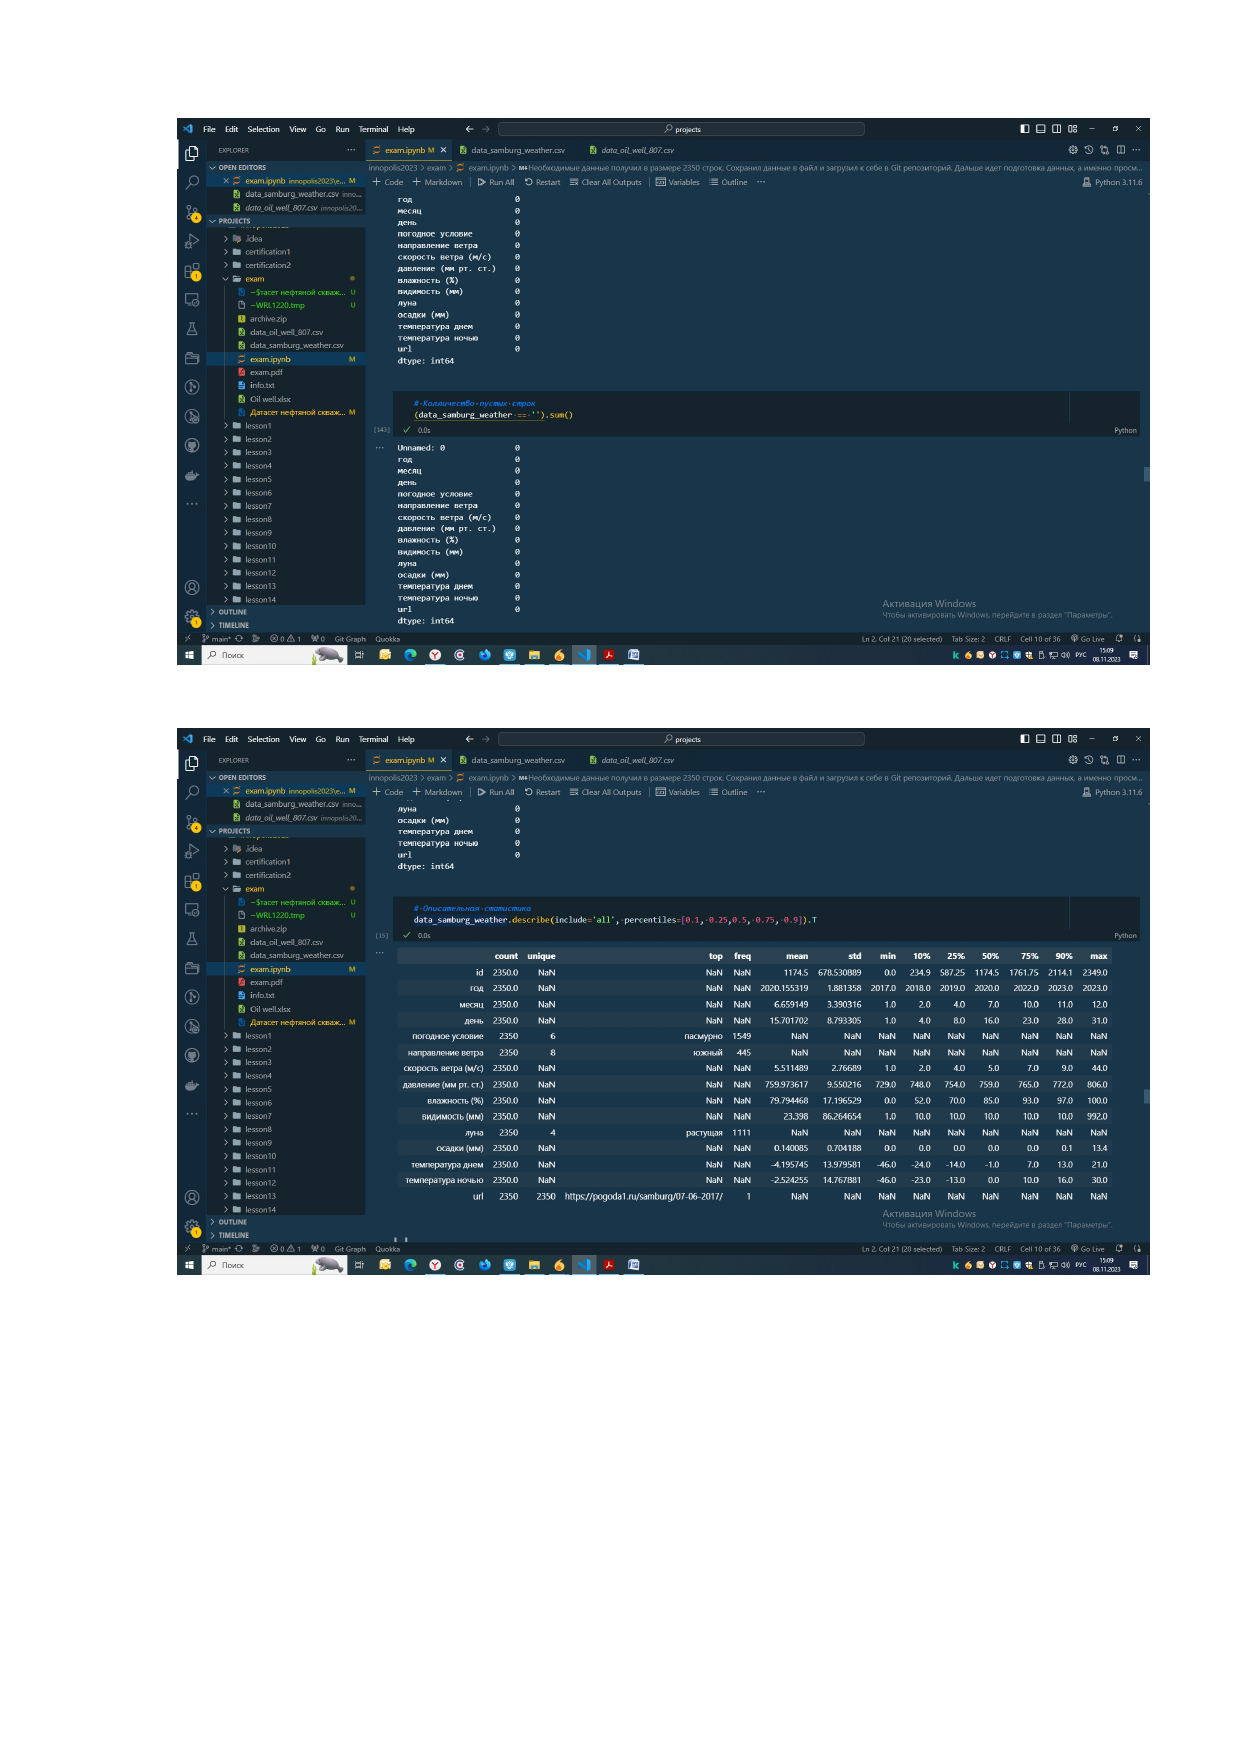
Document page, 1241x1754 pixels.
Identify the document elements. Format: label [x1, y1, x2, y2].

picture [177, 118, 1150, 665]
picture [177, 728, 1150, 1275]
